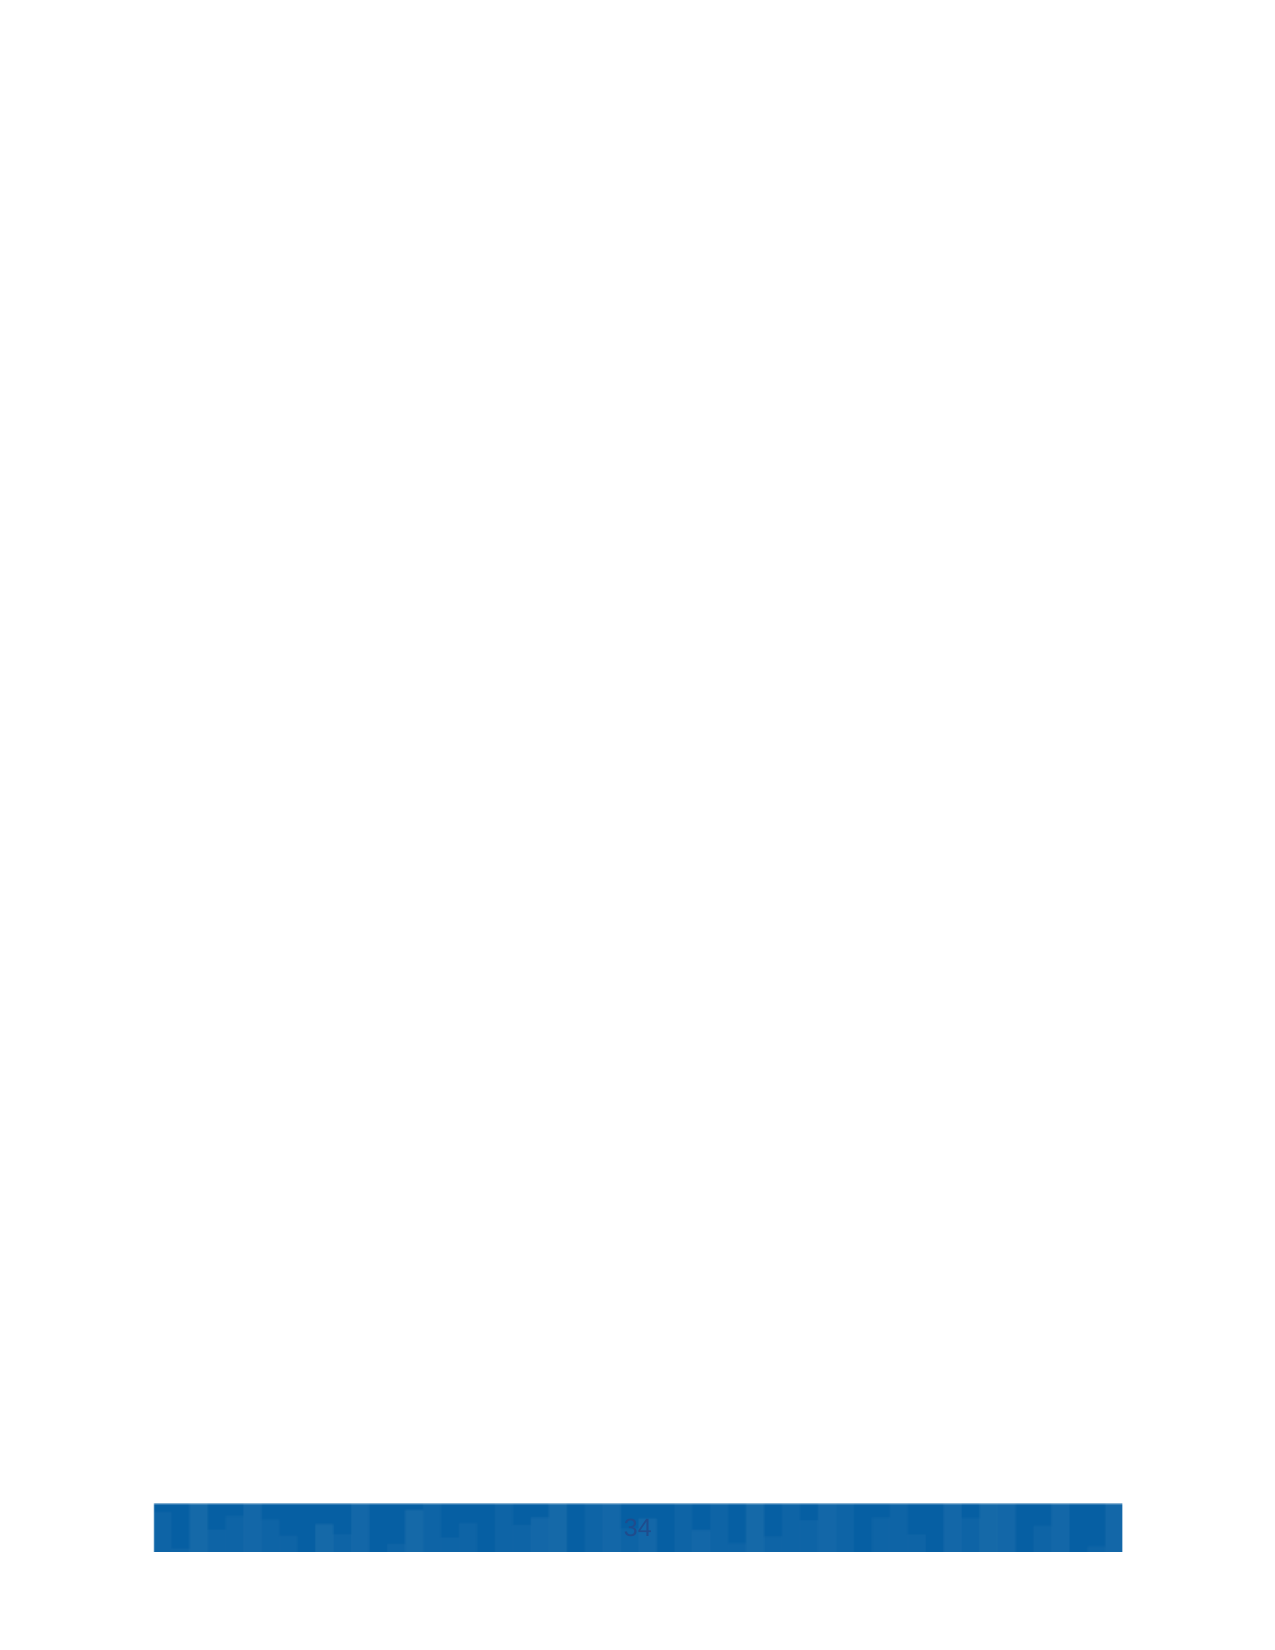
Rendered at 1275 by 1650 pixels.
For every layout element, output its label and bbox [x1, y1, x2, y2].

picture [153, 1503, 1123, 1552]
